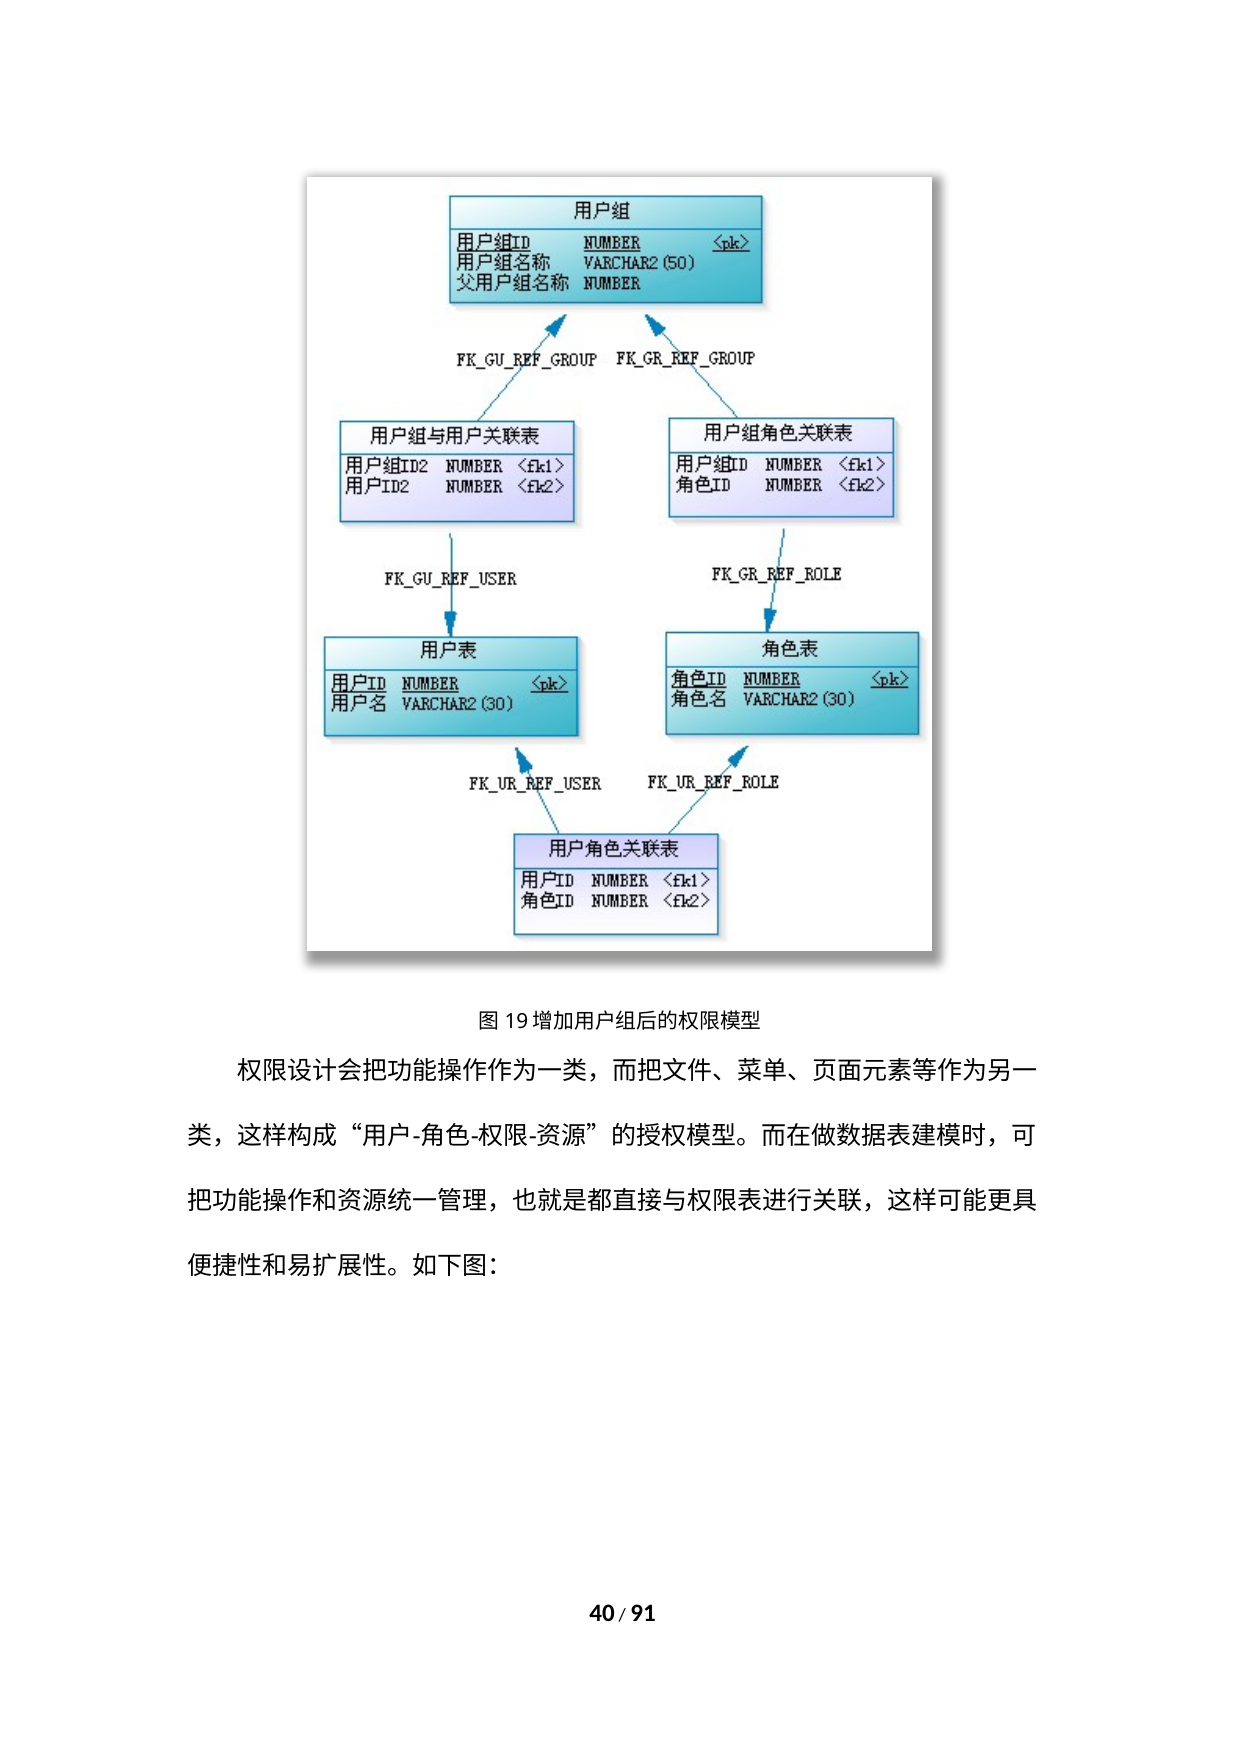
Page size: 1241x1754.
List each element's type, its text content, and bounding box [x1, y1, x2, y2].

picture [307, 177, 932, 951]
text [187, 1036, 1053, 1296]
text 图 19增加用户组后的权限模型 [187, 1003, 1053, 1036]
